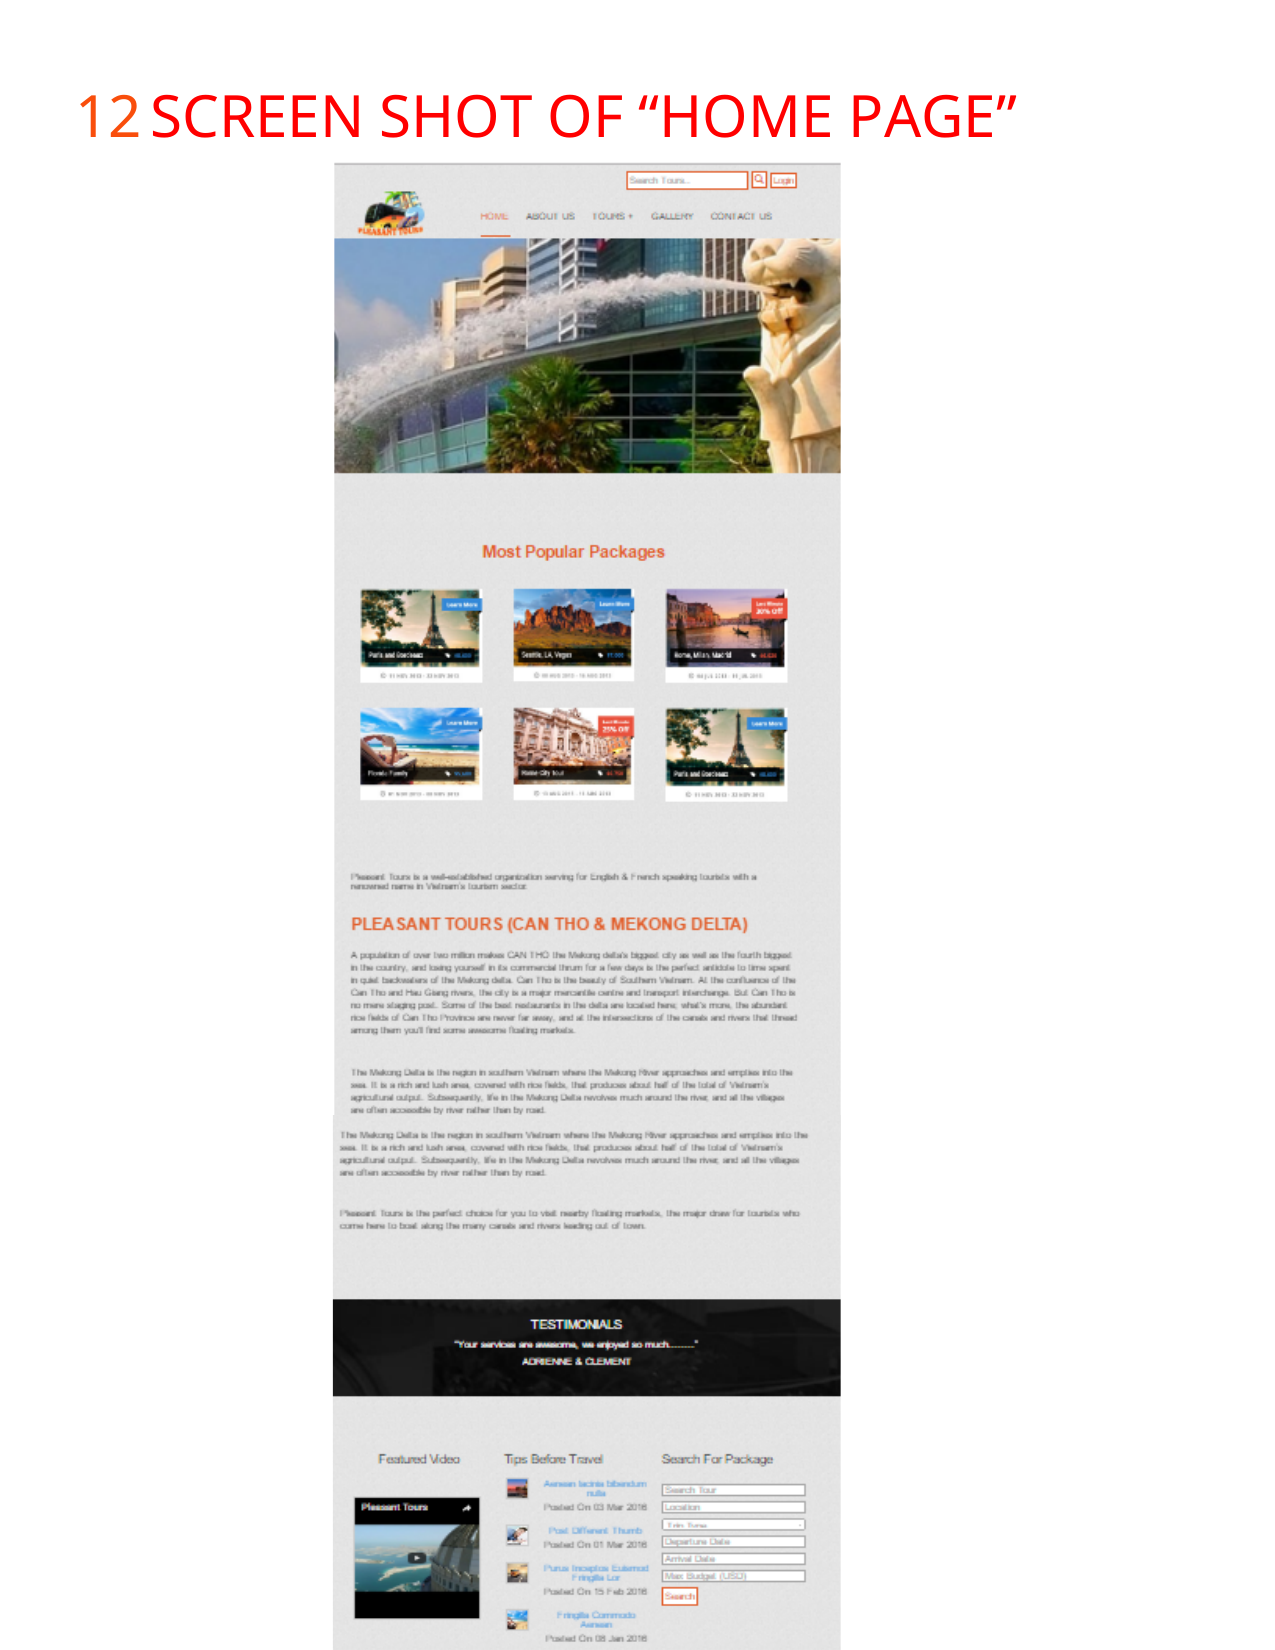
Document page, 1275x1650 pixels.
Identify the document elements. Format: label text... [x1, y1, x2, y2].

subtitle SCREEN SHOT OF “HOME PAGE” [75, 75, 1200, 154]
